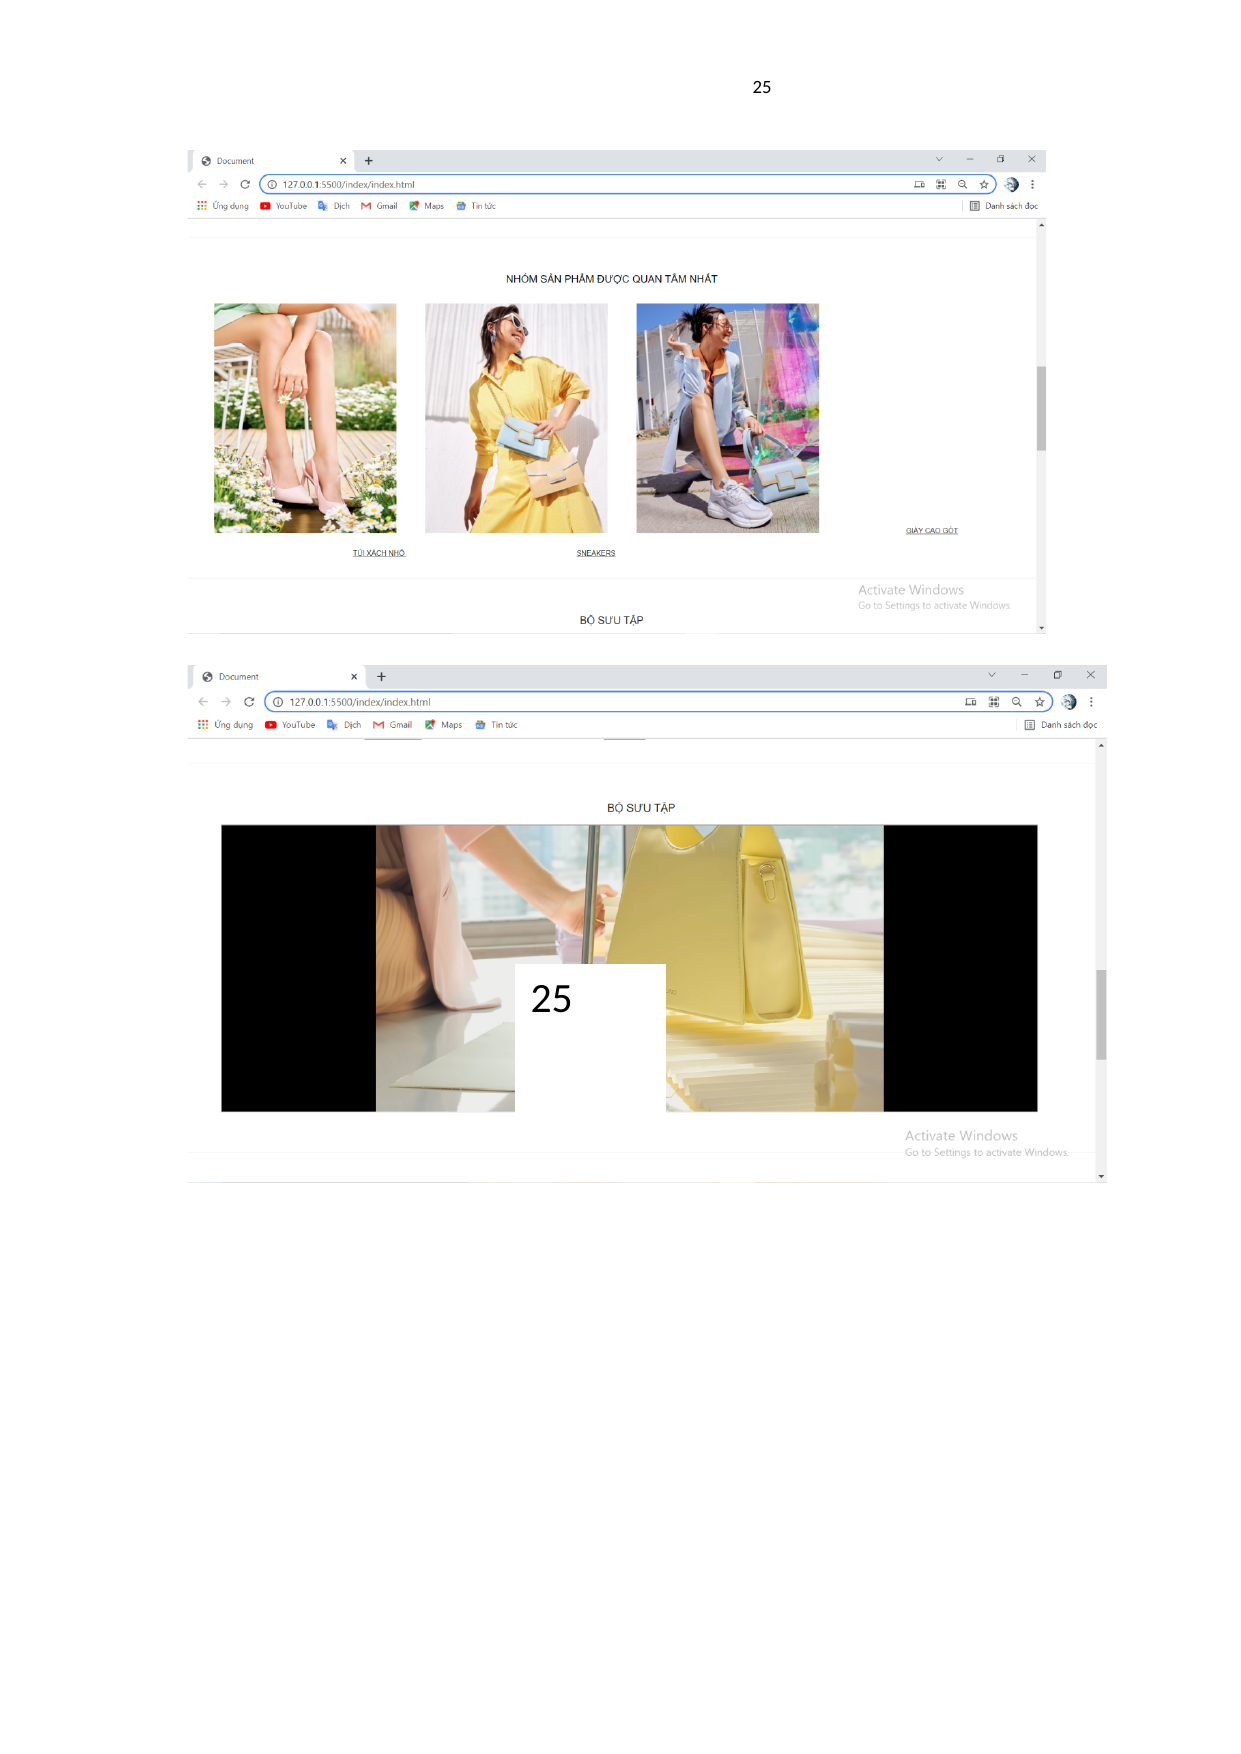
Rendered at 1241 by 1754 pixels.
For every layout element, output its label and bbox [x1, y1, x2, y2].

picture [187, 665, 1107, 1183]
picture [187, 150, 1047, 634]
